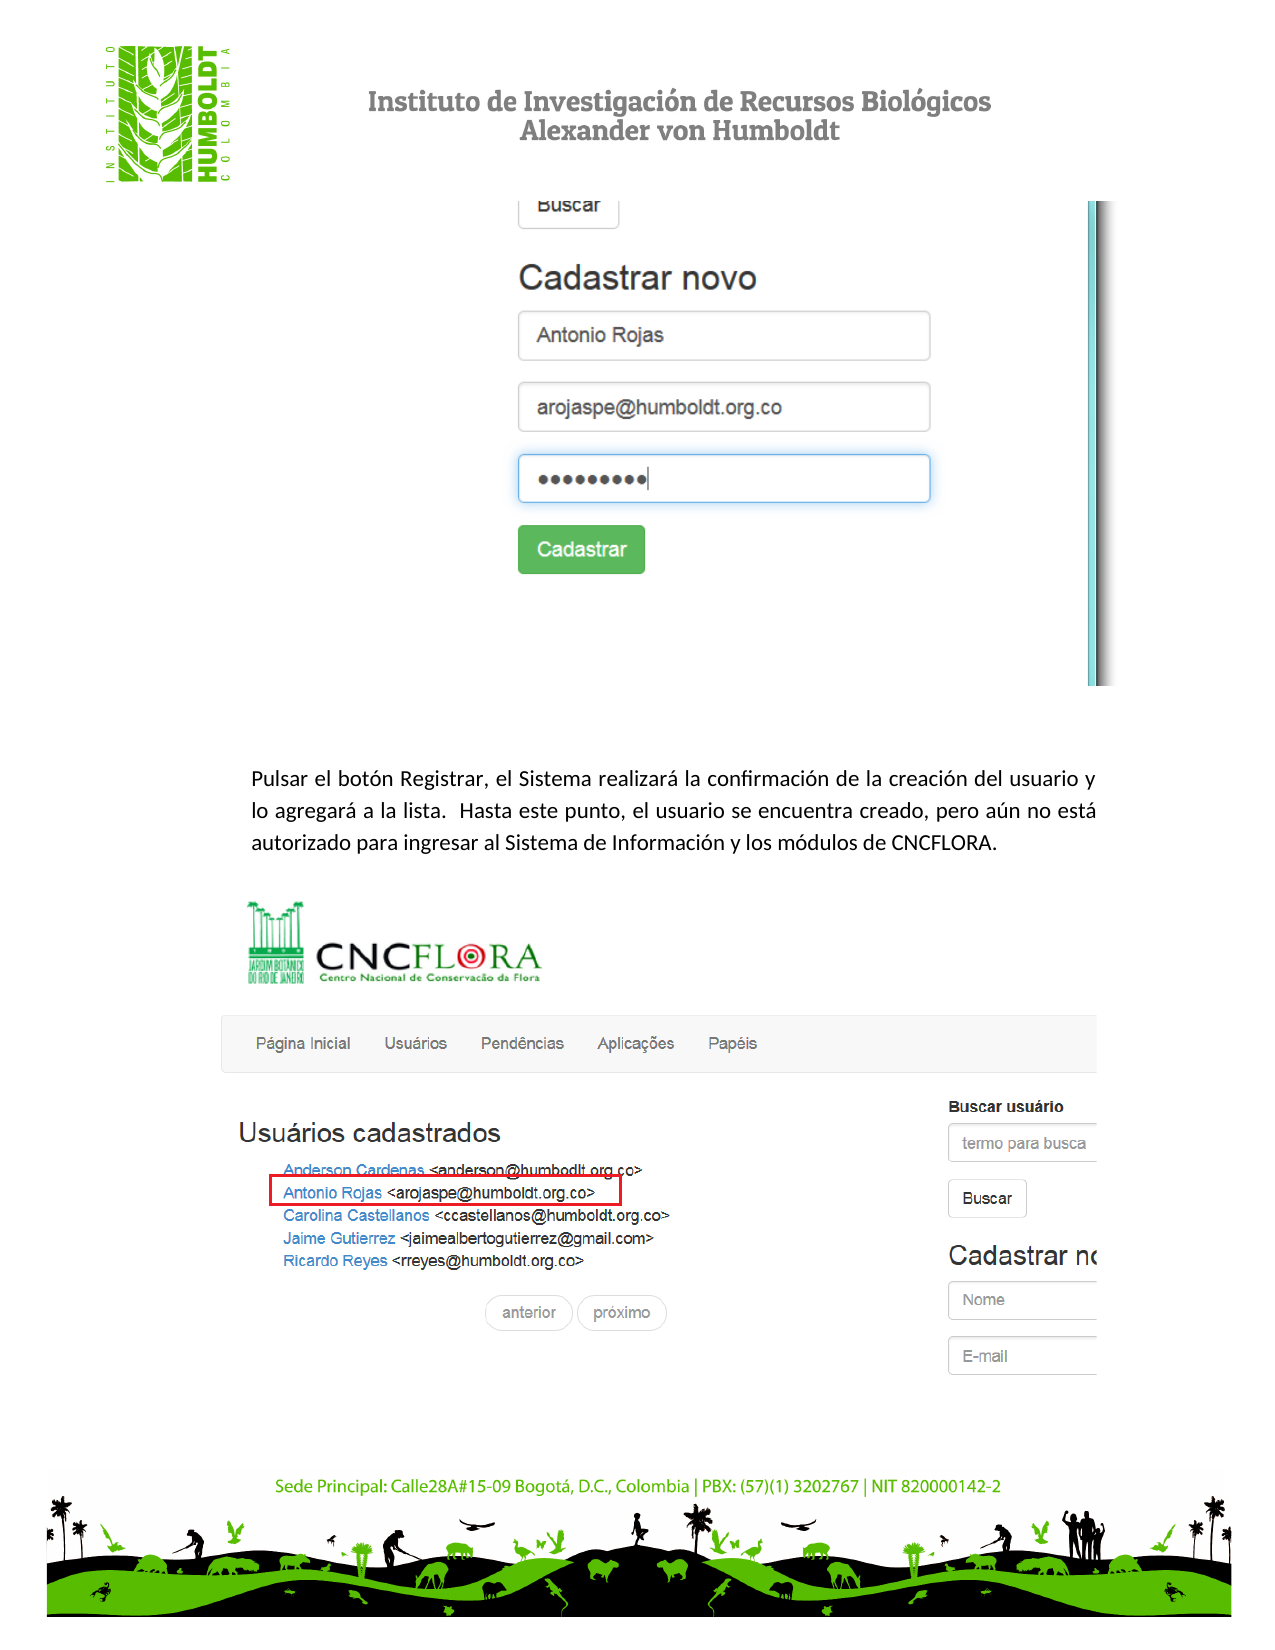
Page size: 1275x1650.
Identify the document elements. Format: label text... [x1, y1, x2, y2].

picture [60, 46, 1125, 197]
text Pulsar el botón Registrar, el Sistema realizará la confirmación de la creación del usuario y lo agregará a la lista. Hasta este punto, el usuario se encuentra creado, pero aún no está autorizado para ingresar al Sistema de Información y los módulos de CNCFLORA. [251, 764, 1098, 856]
picture [46, 1468, 1232, 1617]
picture [177, 881, 1097, 1391]
picture [251, 201, 1172, 686]
